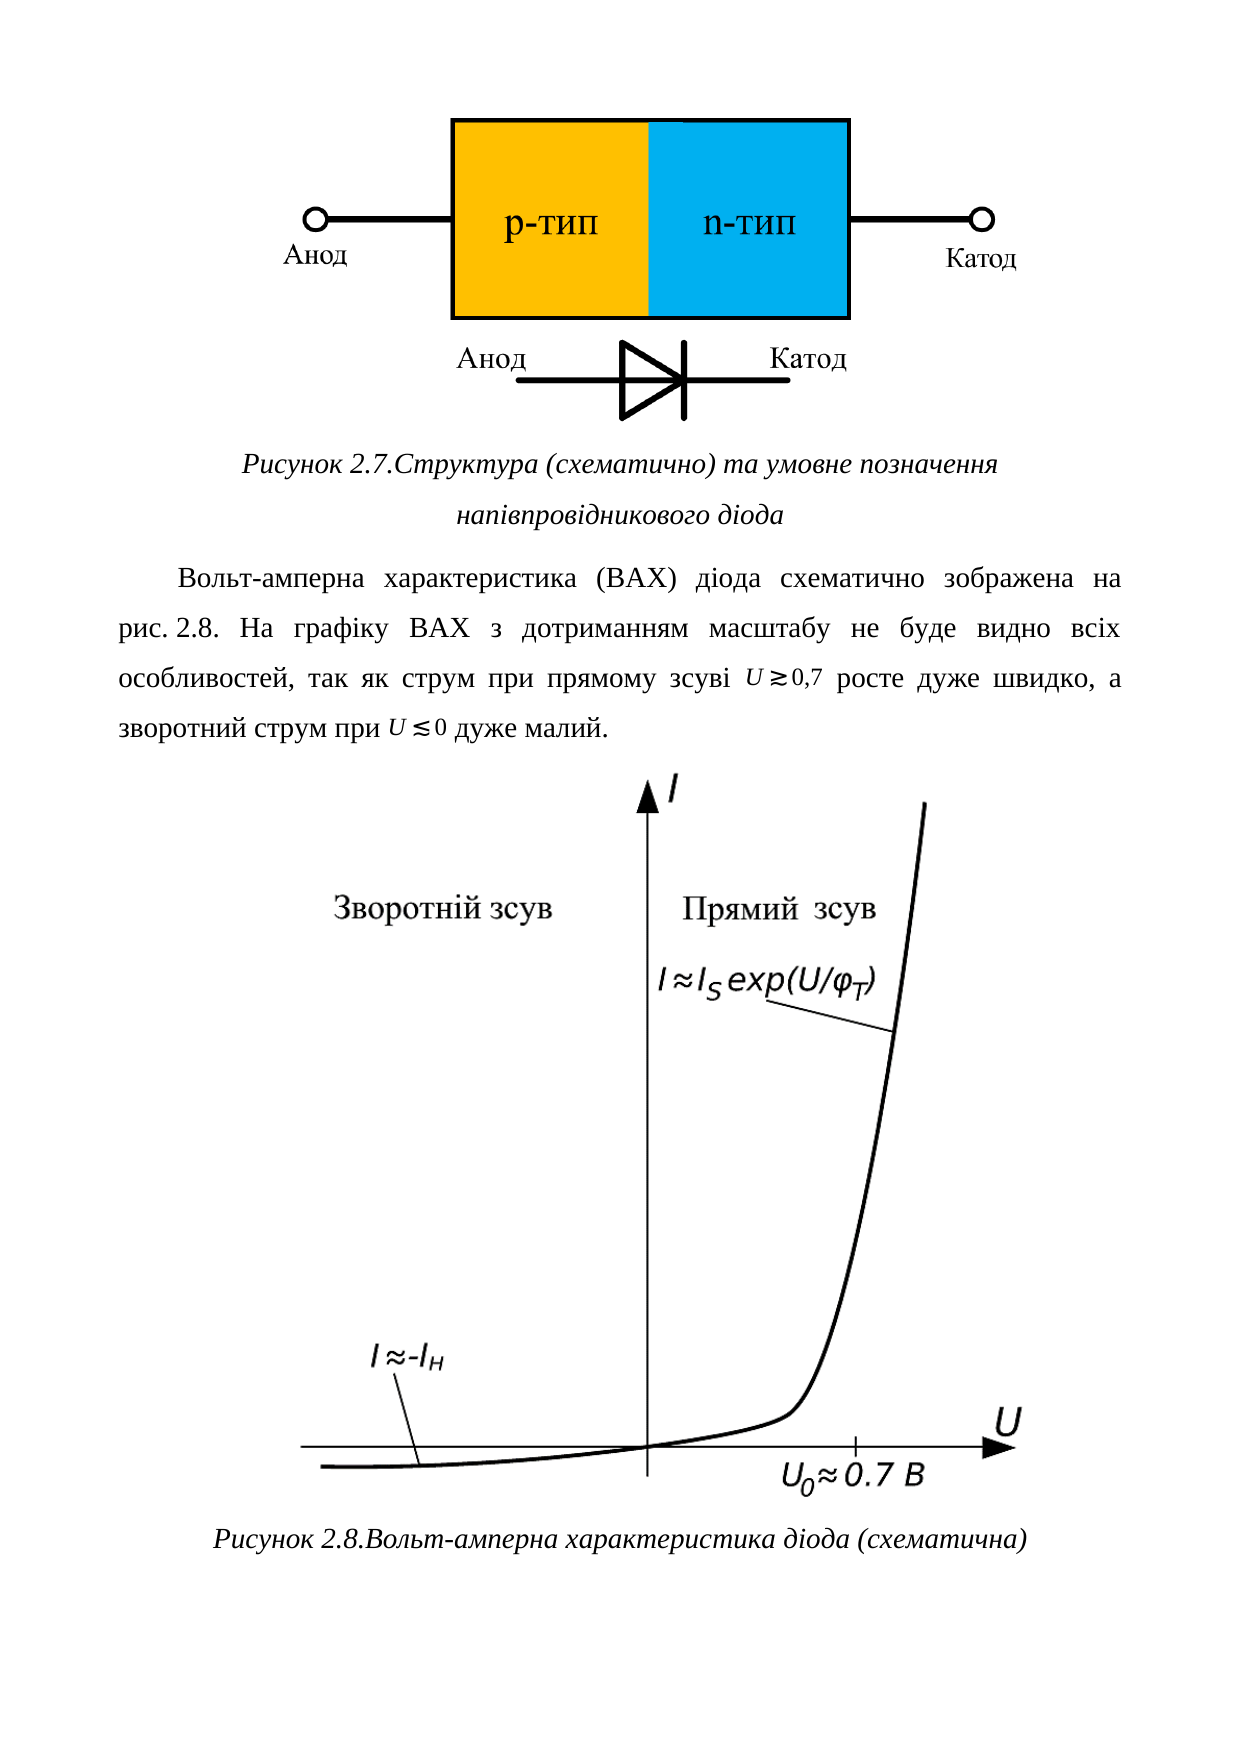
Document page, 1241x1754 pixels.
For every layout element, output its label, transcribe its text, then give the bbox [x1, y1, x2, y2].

picture [265, 118, 1034, 320]
text Рисунок 2.7.Структура (схематично) та умовне позначення напівпровідникового діода [118, 447, 1122, 530]
picture [265, 761, 1034, 1501]
text Рисунок 2.8.Вольт-амперна характеристика діода (схематична) [118, 1521, 1122, 1554]
text Вольт-амперна характеристика (ВАХ) діода схематично зображена на рис. 2.8. На графіку ВАХ з дотриманням масштабу не буде видно всіх особливостей, так як струм при прямому зсуві росте дуже швидко, а зворотний струм при дуже малий. [118, 560, 1122, 744]
picture [446, 333, 854, 427]
